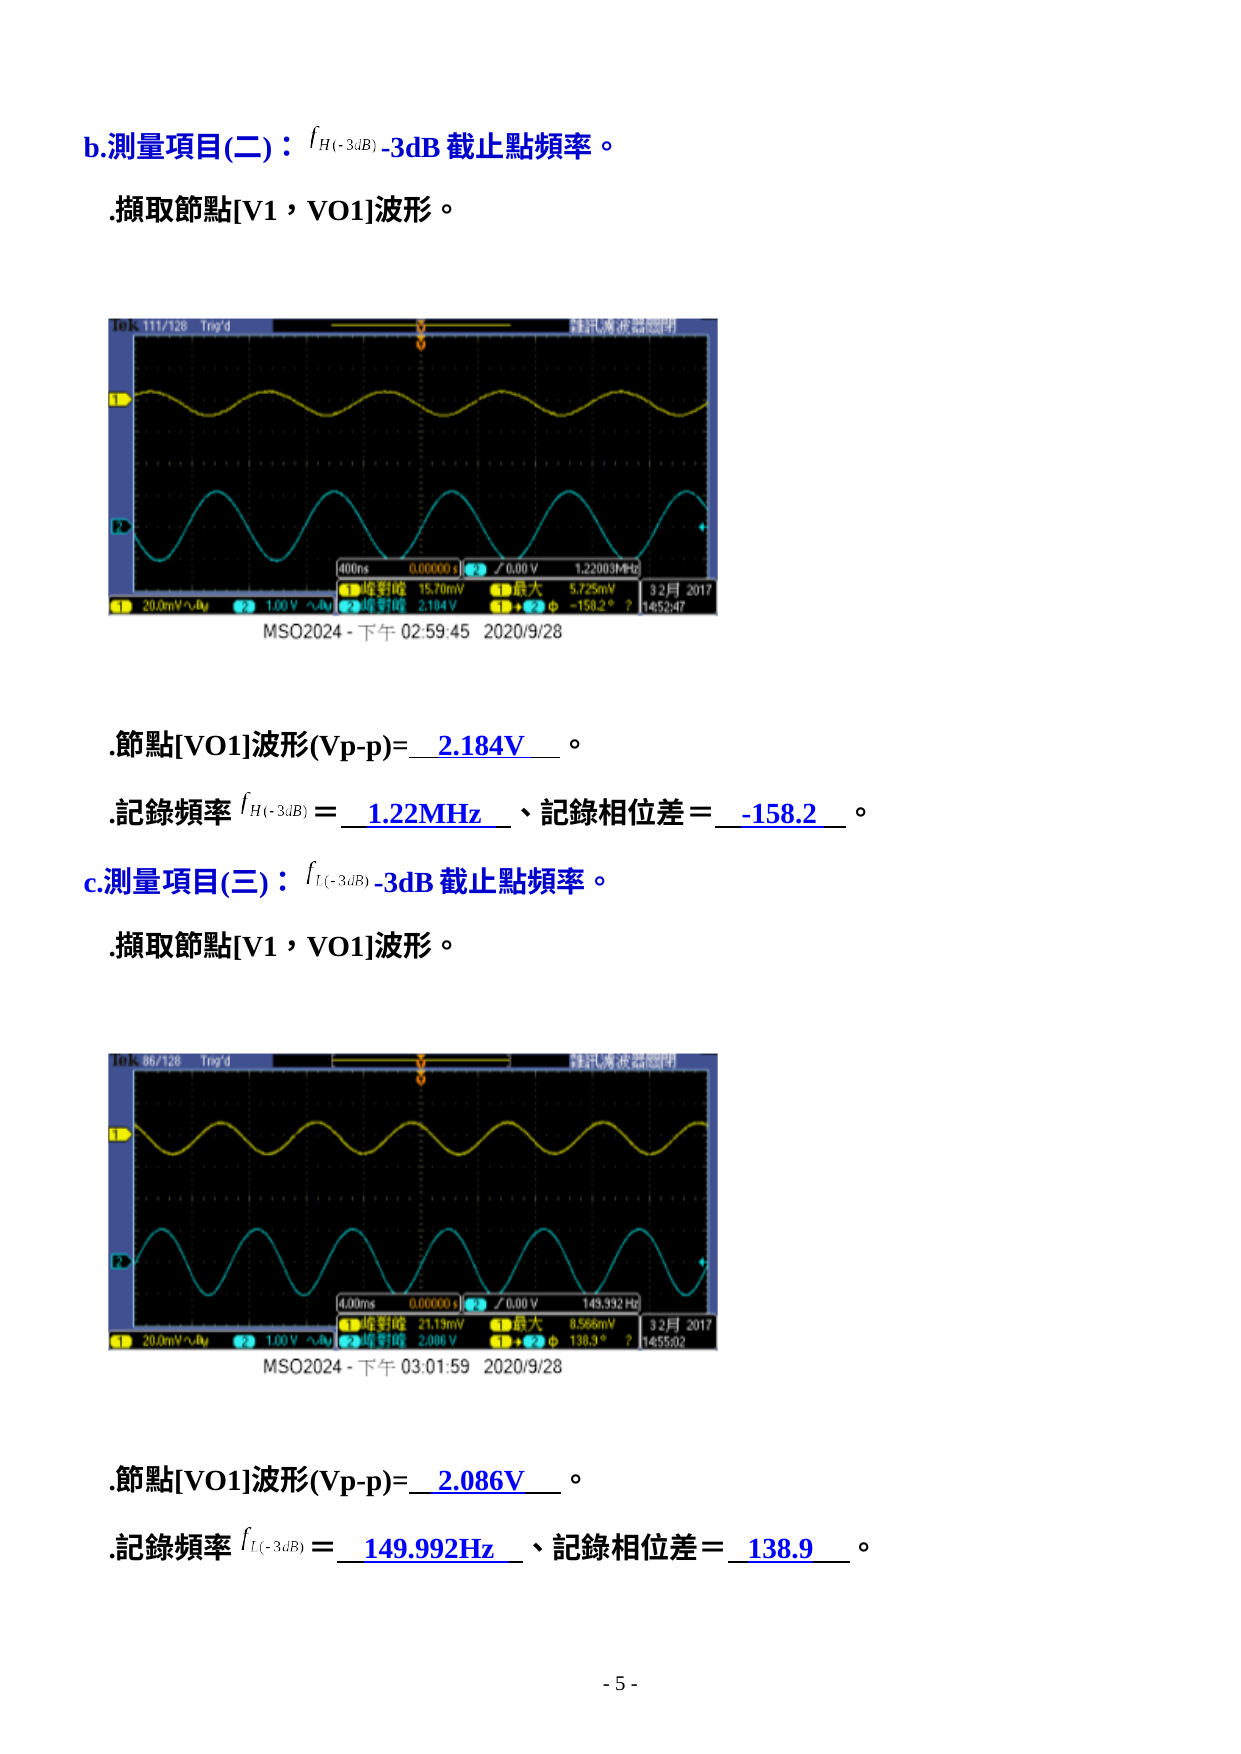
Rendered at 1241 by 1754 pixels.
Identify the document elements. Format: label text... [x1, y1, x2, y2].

text .節點[VO1]波形(Vp-p)= 2.086V 。 [108, 1456, 1157, 1498]
text .擷取節點[V1，VO1]波形。 [108, 187, 1157, 229]
text c.測量項目(三)：-3dB截止點頻率。 [83, 853, 1157, 901]
text .記錄頻率＝ 149.992Hz 、記錄相位差＝ 138.9 。 [108, 1520, 1157, 1567]
text .擷取節點[V1，VO1]波形。 [108, 922, 1157, 964]
text b.測量項目(二)：-3dB截止點頻率。 [83, 118, 1157, 166]
picture [108, 985, 718, 1442]
picture [108, 250, 718, 707]
text .記錄頻率＝ 1.22MHz 、記錄相位差＝ -158.2 。 [108, 784, 1157, 832]
text .節點[VO1]波形(Vp-p)= 2.184V 。 [108, 721, 1157, 763]
